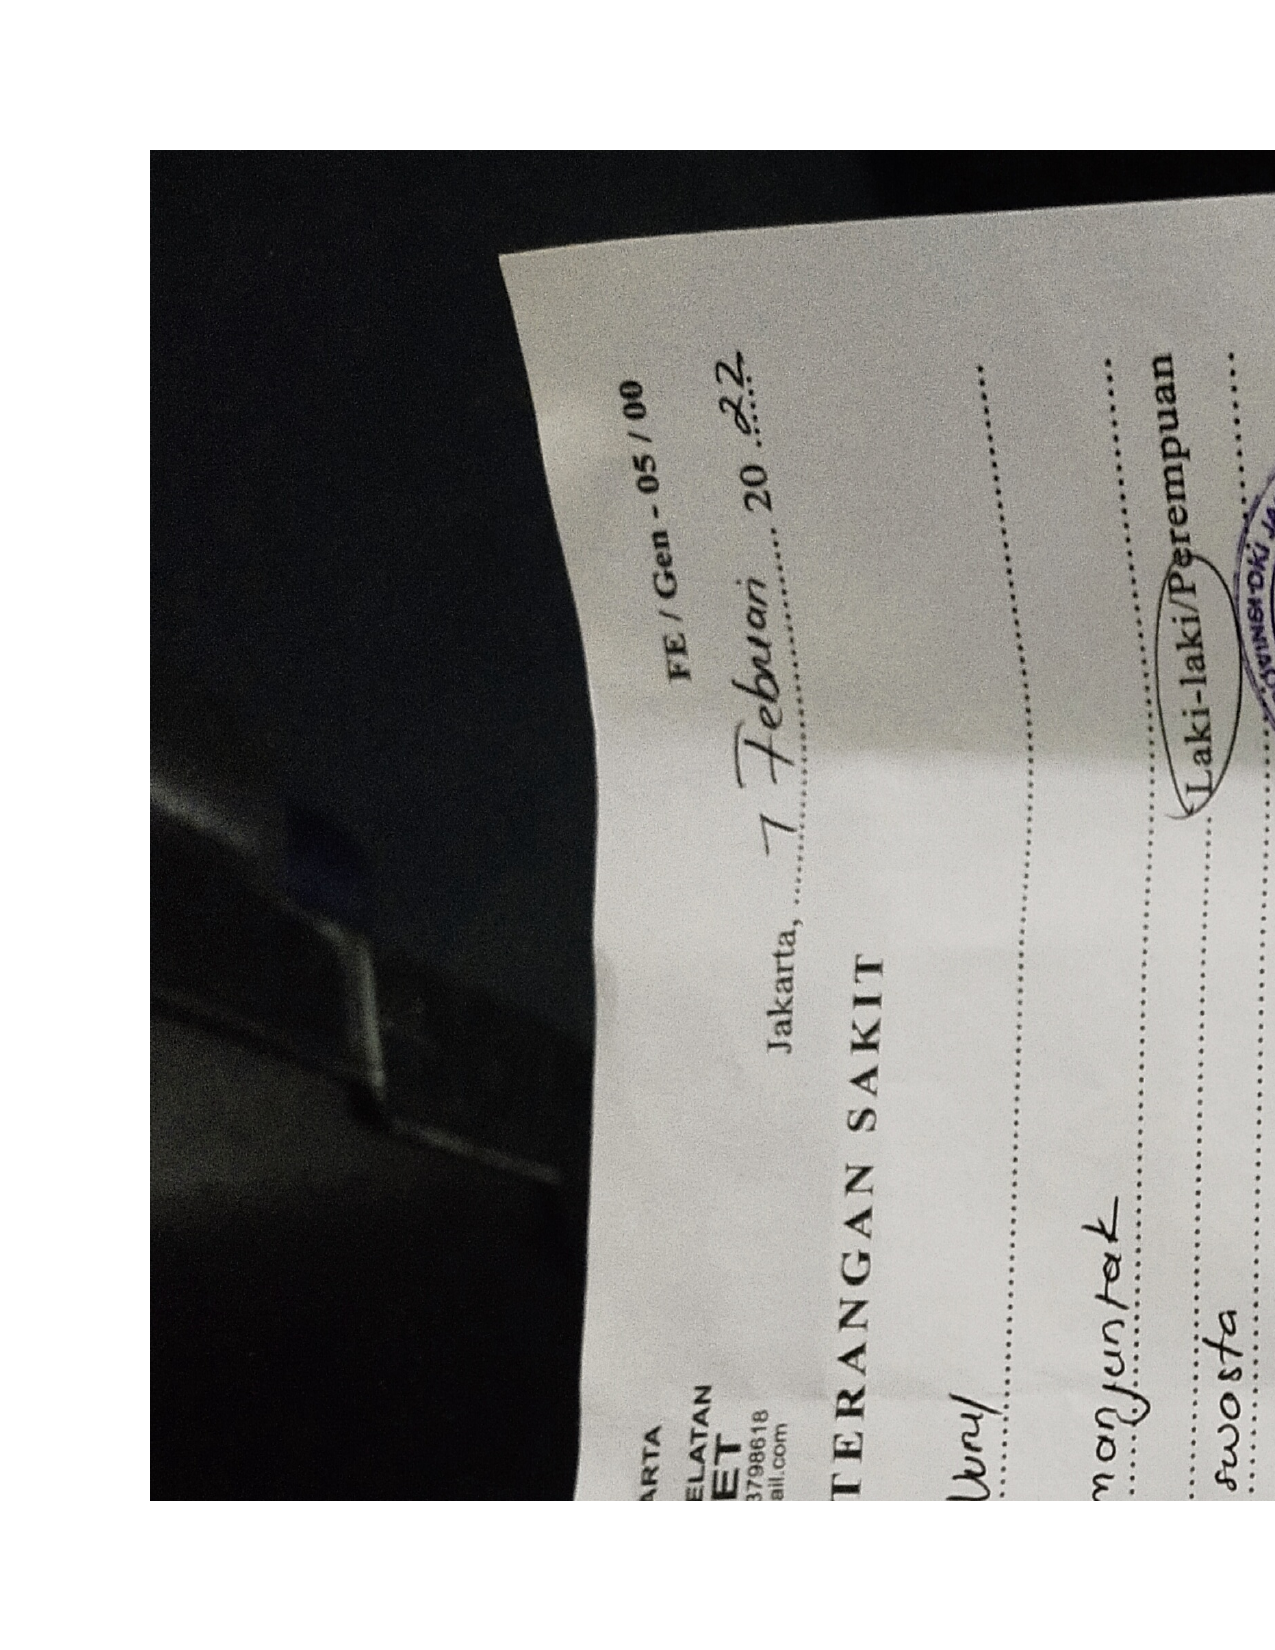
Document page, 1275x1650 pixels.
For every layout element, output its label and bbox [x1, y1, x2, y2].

picture [150, 150, 1275, 1501]
